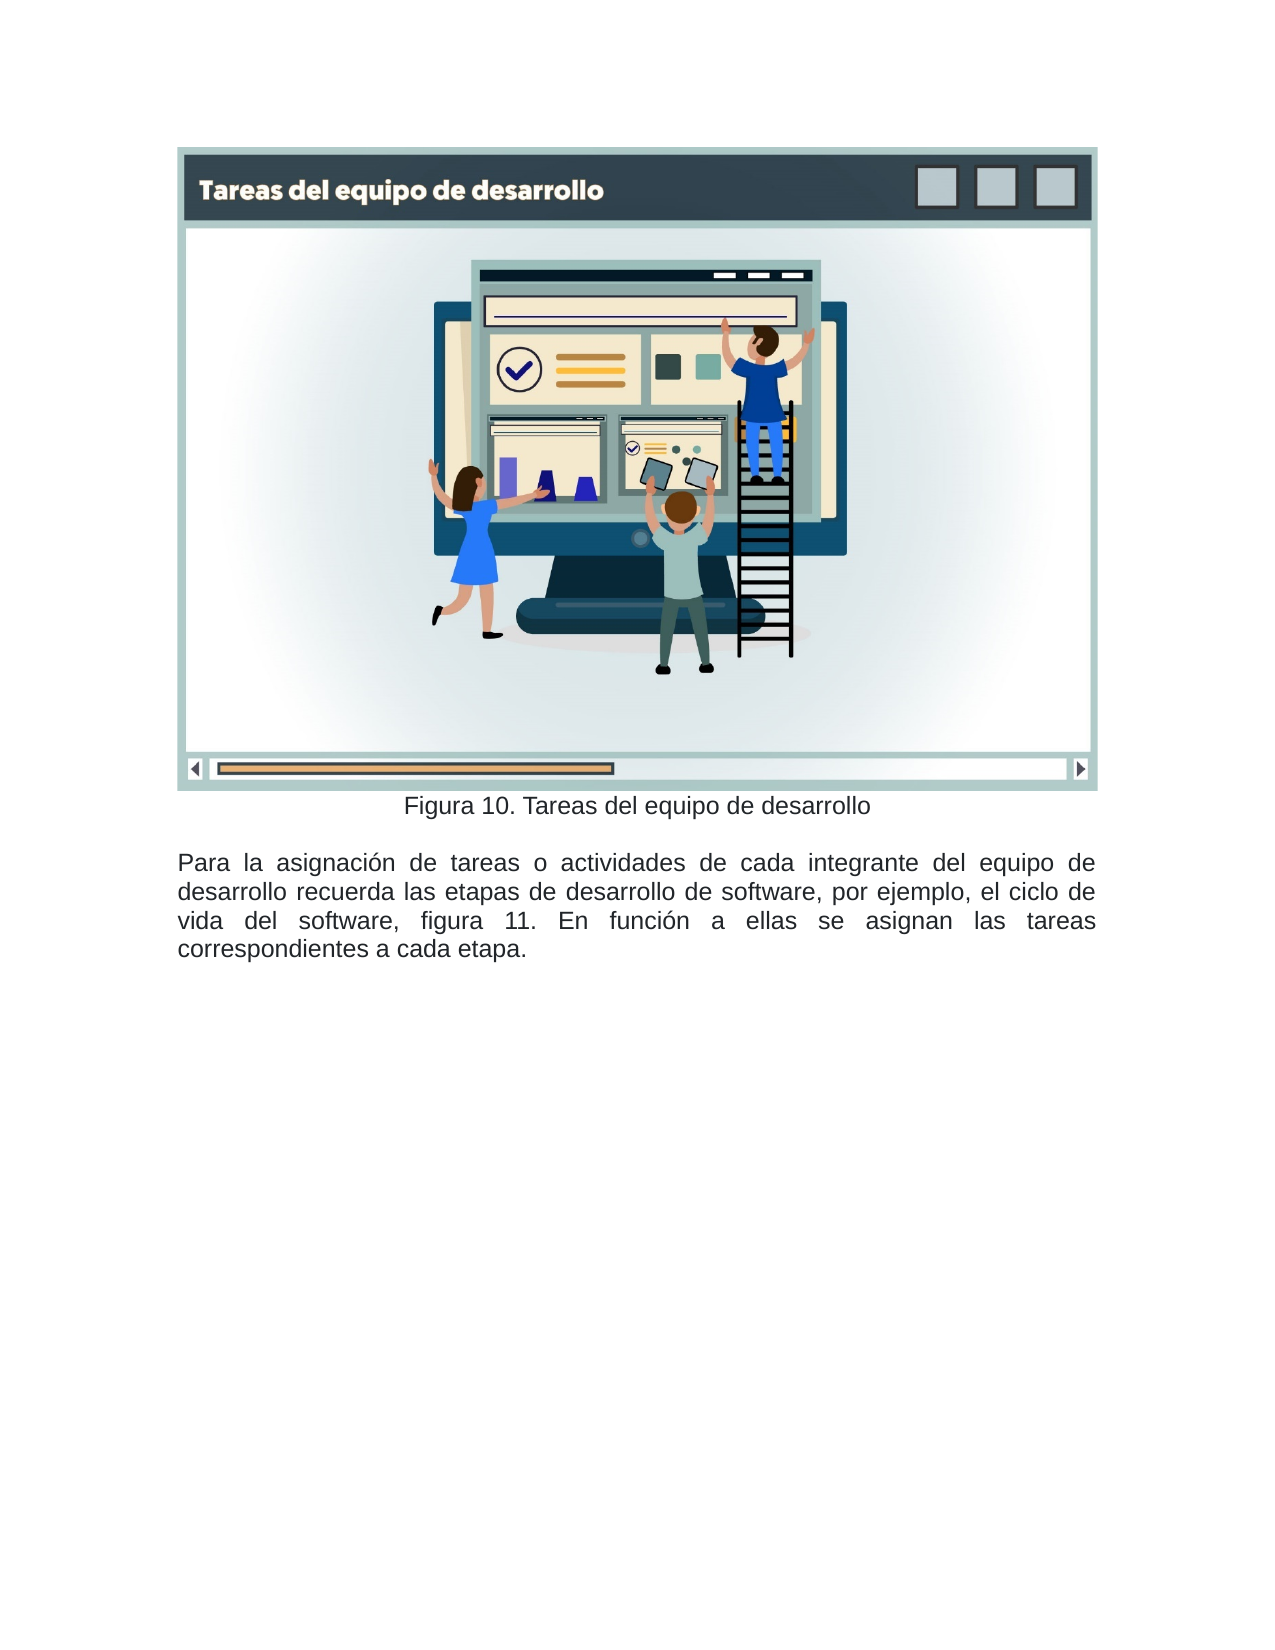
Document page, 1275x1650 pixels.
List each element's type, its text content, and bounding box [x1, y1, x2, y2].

picture [177, 147, 1098, 791]
text Para la asignación de tareas o actividades de cada integrante del equipo de desarrollo recuerda las etapas de desarrollo de software, por ejemplo, el ciclo de vida del software, figura 11. En función a ellas se asignan las tareas correspondientes a cada etapa. [177, 848, 1098, 963]
text Figura 10. Tareas del equipo de desarrollo [177, 791, 1098, 819]
